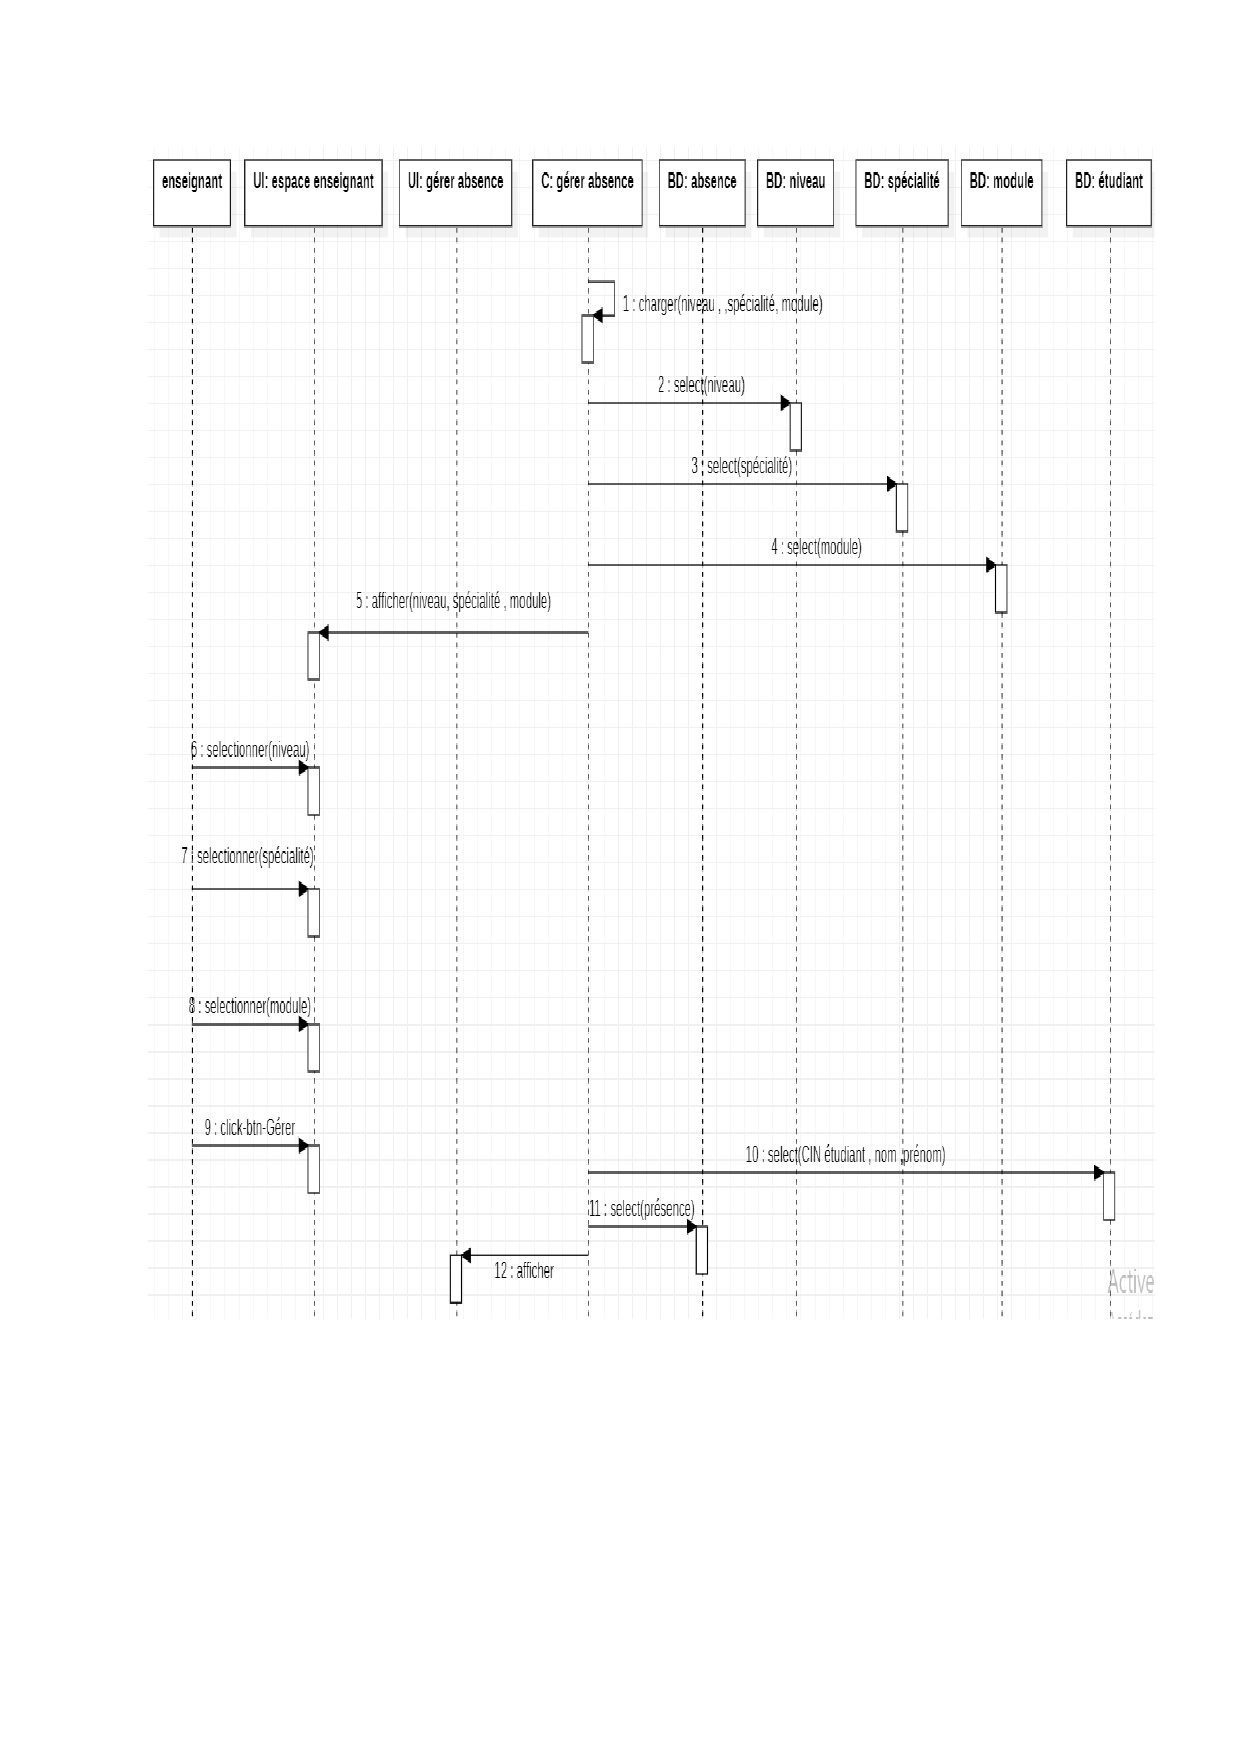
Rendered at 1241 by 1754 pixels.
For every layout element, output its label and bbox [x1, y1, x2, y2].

picture [147, 147, 1155, 1319]
